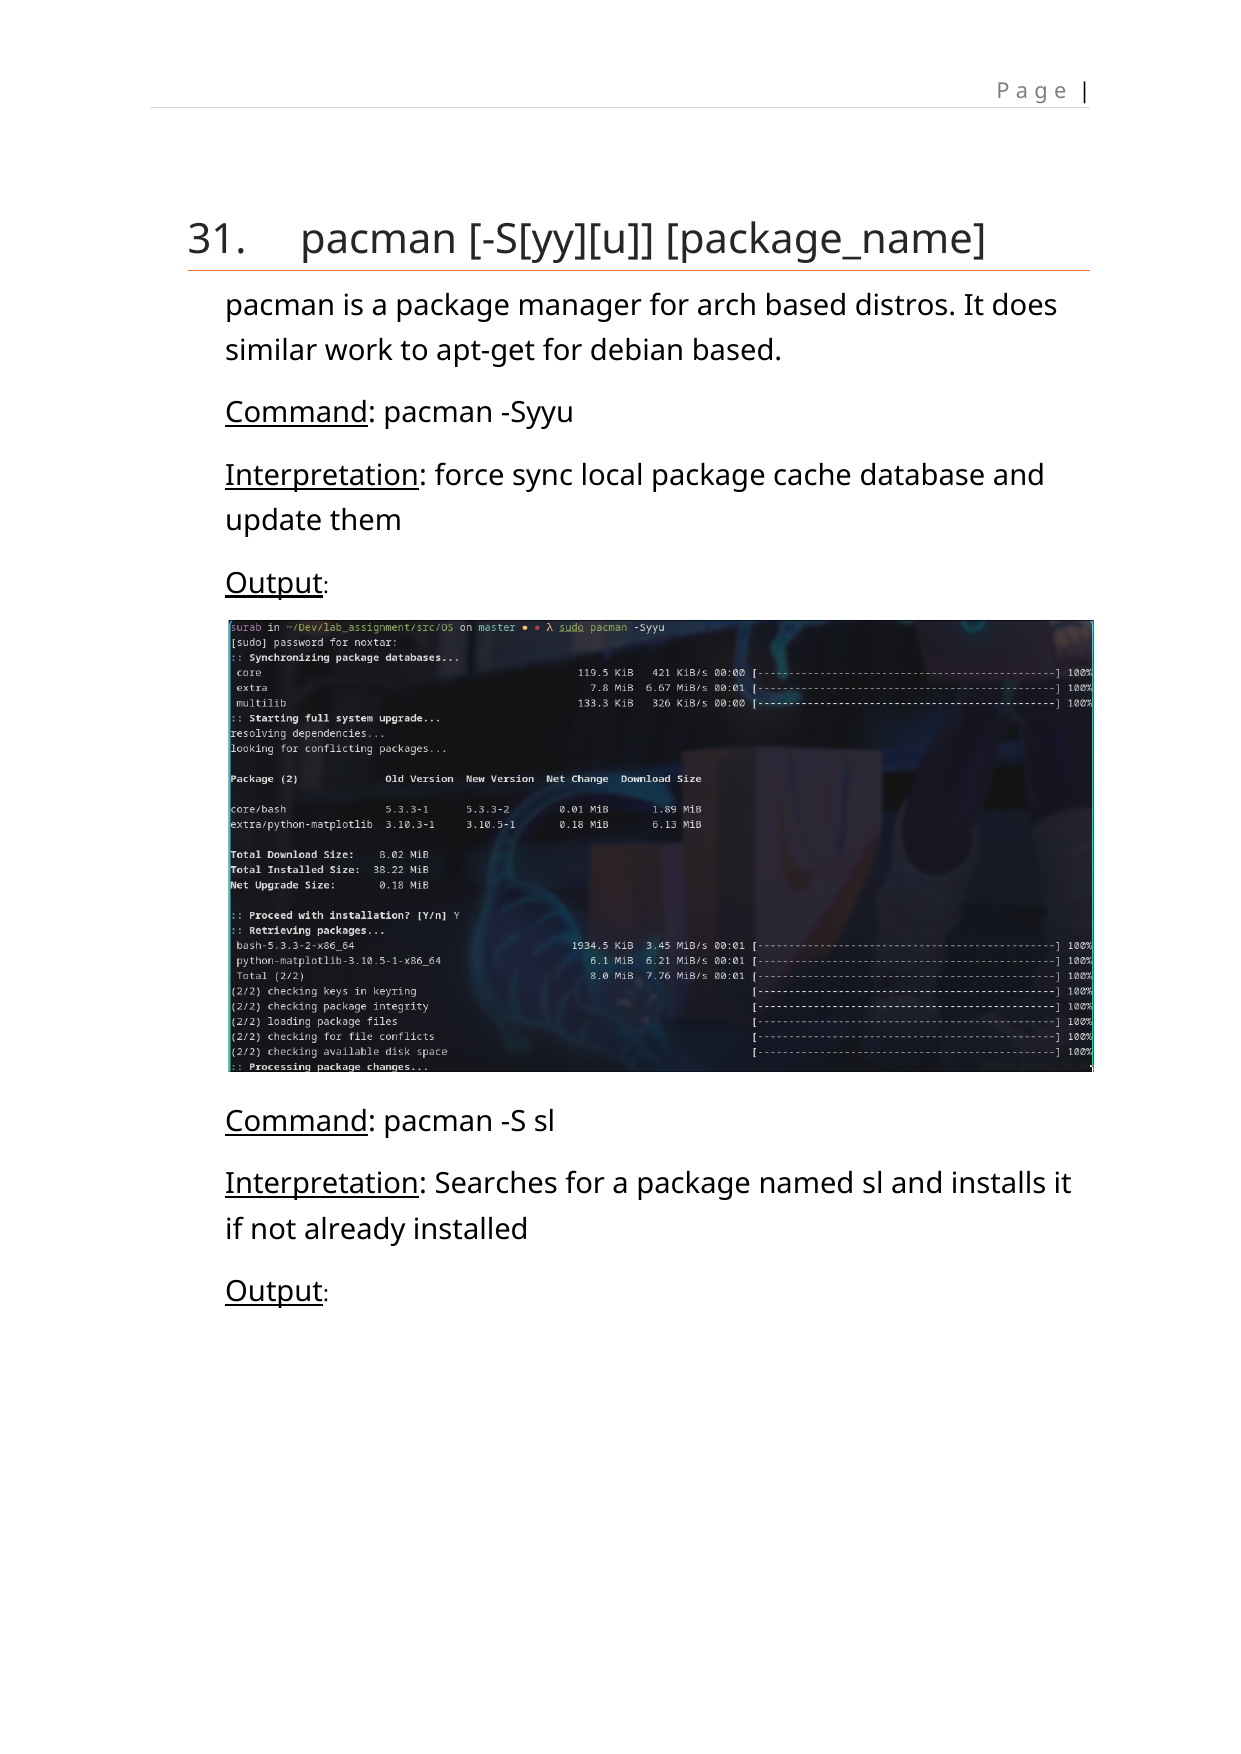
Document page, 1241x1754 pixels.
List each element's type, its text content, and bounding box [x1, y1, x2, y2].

text Command: pacman -Syyu [225, 392, 1090, 431]
text Output: [225, 1271, 1090, 1310]
picture [228, 620, 1094, 1072]
text pacman is a package manager for arch based distros. It does similar work to apt-get for debian based. [225, 284, 1090, 369]
text Output: [225, 562, 1090, 602]
text Interpretation: force sync local package cache database and update them [225, 454, 1090, 539]
text Interpretation: Searches for a package named sl and installs it if not already installed [225, 1163, 1090, 1248]
subtitle pacman [-S[yy][u]] [package_name] [187, 209, 1090, 271]
